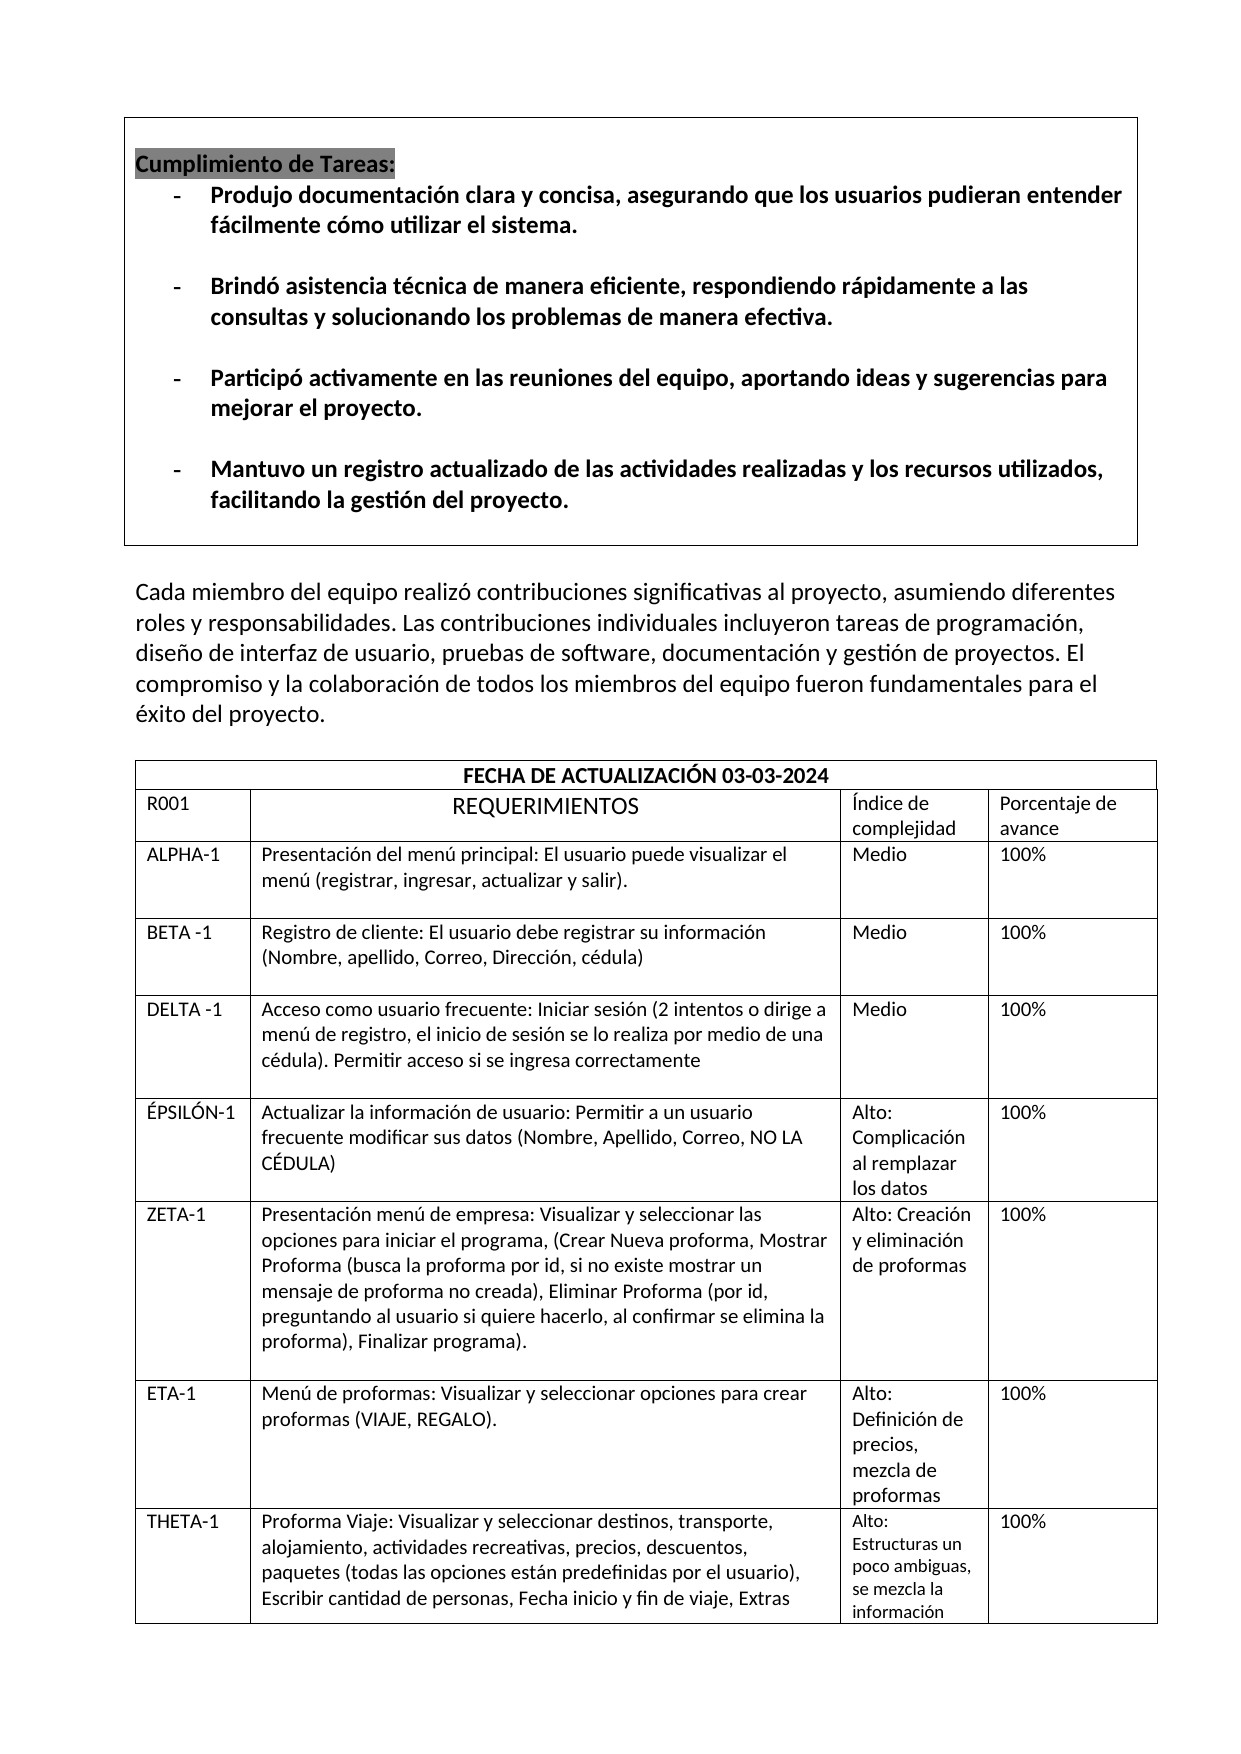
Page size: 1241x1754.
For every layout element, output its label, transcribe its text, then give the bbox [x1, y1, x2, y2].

text Cada miembro del equipo realizó contribuciones significativas al proyecto, asumiendo diferentes roles y responsabilidades. Las contribuciones individuales incluyeron tareas de programación, diseño de interfaz de usuario, pruebas de software, documentación y gestión de proyectos. El compromiso y la colaboración de todos los miembros del equipo fueron fundamentales para el éxito del proyecto. [135, 577, 1134, 729]
table_cell 100% [989, 919, 1157, 995]
table_cell 100% [989, 1202, 1157, 1379]
table_cell REQUERIMIENTOS [251, 790, 840, 841]
table_cell 100% [989, 1099, 1157, 1201]
table_cell Actualizar la información de usuario: Permitir a un usuario frecuente modificar sus datos (Nombre, Apellido, Correo, NO LA CÉDULA) [251, 1099, 840, 1201]
table_cell Medio [841, 996, 988, 1098]
table_cell Presentación menú de empresa: Visualizar y seleccionar las opciones para iniciar el programa, (Crear Nueva proforma, Mostrar Proforma (busca la proforma por id, si no existe mostrar un mensaje de proforma no creada), Eliminar Proforma (por id, preguntando al usuario si quiere hacerlo, al confirmar se elimina la proforma), Finalizar programa). [251, 1202, 840, 1379]
table_cell DELTA -1 [136, 996, 250, 1098]
table_cell ÉPSILÓN-1 [136, 1099, 250, 1201]
table_cell Índice de complejidad [841, 790, 988, 841]
table_cell 100% [989, 1509, 1157, 1623]
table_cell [251, 1509, 840, 1623]
table_cell 100% [989, 1381, 1157, 1508]
table_cell Alto: Definición de precios, mezcla de proformas [841, 1381, 988, 1508]
table_cell ETA-1 [136, 1381, 250, 1508]
table_cell Medio [841, 919, 988, 995]
table_cell Presentación del menú principal: El usuario puede visualizar el menú (registrar, ingresar, actualizar y salir). [251, 842, 840, 918]
table_cell Registro de cliente: El usuario debe registrar su información (Nombre, apellido, Correo, Dirección, cédula) [251, 919, 840, 995]
table_cell THETA-1 [136, 1509, 250, 1623]
table_cell Acceso como usuario frecuente: Iniciar sesión (2 intentos o dirige a menú de registro, el inicio de sesión se lo realiza por medio de una cédula). Permitir acceso si se ingresa correctamente [251, 996, 840, 1098]
table_cell Cumplimiento de Tareas: Produjo documentación clara y concisa, asegurando que los usuarios pudieran entender fácilmente cómo utilizar el sistema. Brindó asistencia técnica de manera eficiente, respondiendo rápidamente a las consultas y solucionando los problemas de manera efectiva. Participó activamente en las reuniones del equipo, aportando ideas y sugerencias para mejorar el proyecto. Mantuvo un registro actualizado de las actividades realizadas y los recursos utilizados, facilitando la gestión del proyecto. [125, 118, 1137, 545]
table_cell 100% [989, 842, 1157, 918]
table_cell Medio [841, 842, 988, 918]
table_cell ZETA-1 [136, 1202, 250, 1379]
table_cell R001 [136, 790, 250, 841]
table_header FECHA DE ACTUALIZACIÓN 03-03-2024 [136, 761, 1156, 789]
table_cell Porcentaje de avance [989, 790, 1157, 841]
table_cell 100% [989, 996, 1157, 1098]
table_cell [841, 1509, 988, 1623]
table_cell Menú de proformas: Visualizar y seleccionar opciones para crear proformas (VIAJE, REGALO). [251, 1381, 840, 1508]
table_cell ALPHA-1 [136, 842, 250, 918]
table_cell BETA -1 [136, 919, 250, 995]
table_cell Alto: Complicación al remplazar los datos [841, 1099, 988, 1201]
table_cell Alto: Creación y eliminación de proformas [841, 1202, 988, 1379]
